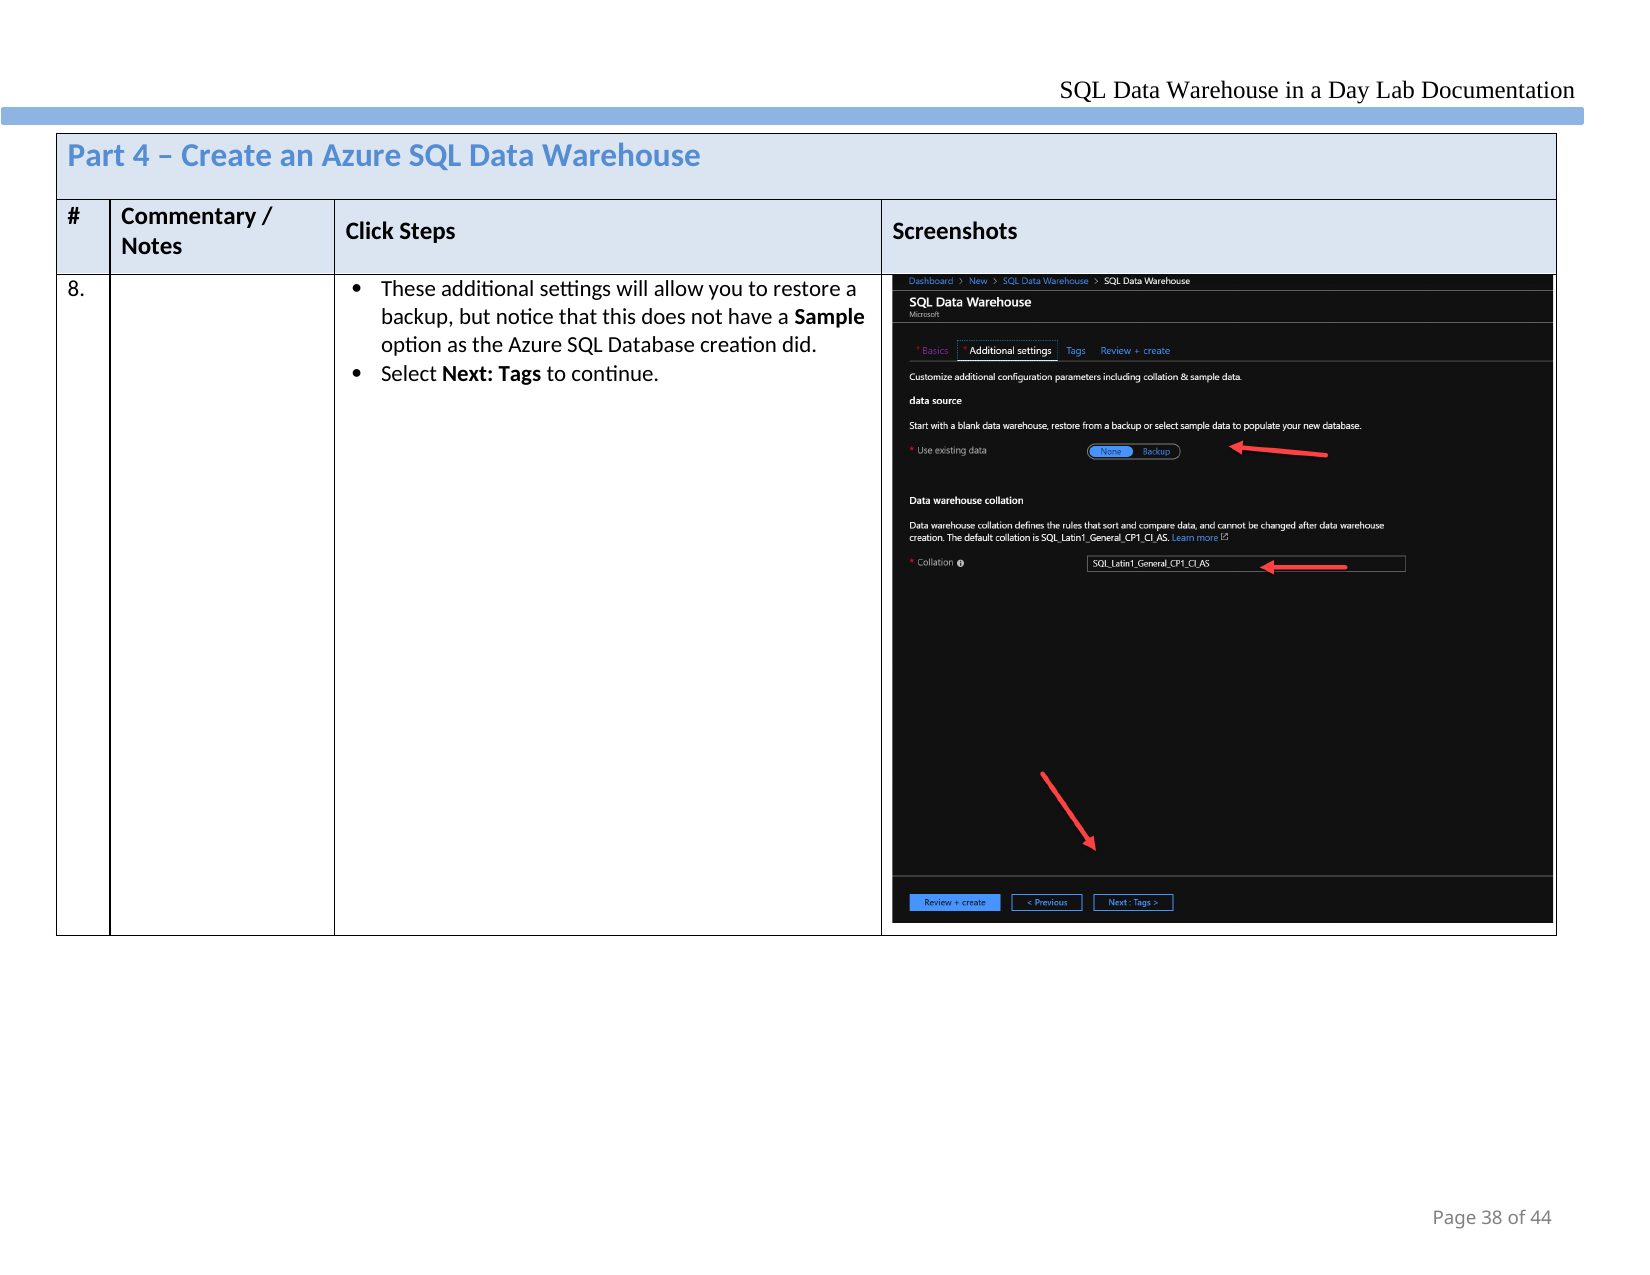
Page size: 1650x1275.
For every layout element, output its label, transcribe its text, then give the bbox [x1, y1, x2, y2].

table_cell These additional settings will allow you to restore a backup, but notice that this does not have a Sample option as the Azure SQL Database creation did. Select Next: Tags to continue. [335, 275, 881, 935]
table_cell Screenshots [882, 200, 1556, 273]
picture [892, 274, 1554, 923]
table_cell Commentary / Notes [111, 200, 334, 273]
table_header Part 4 – Create an Azure SQL Data Warehouse [57, 134, 1556, 199]
table_cell [57, 275, 109, 935]
table_cell Click Steps [335, 200, 881, 273]
table_cell [111, 275, 334, 935]
table_cell [882, 275, 1556, 935]
table_cell # [57, 200, 109, 273]
